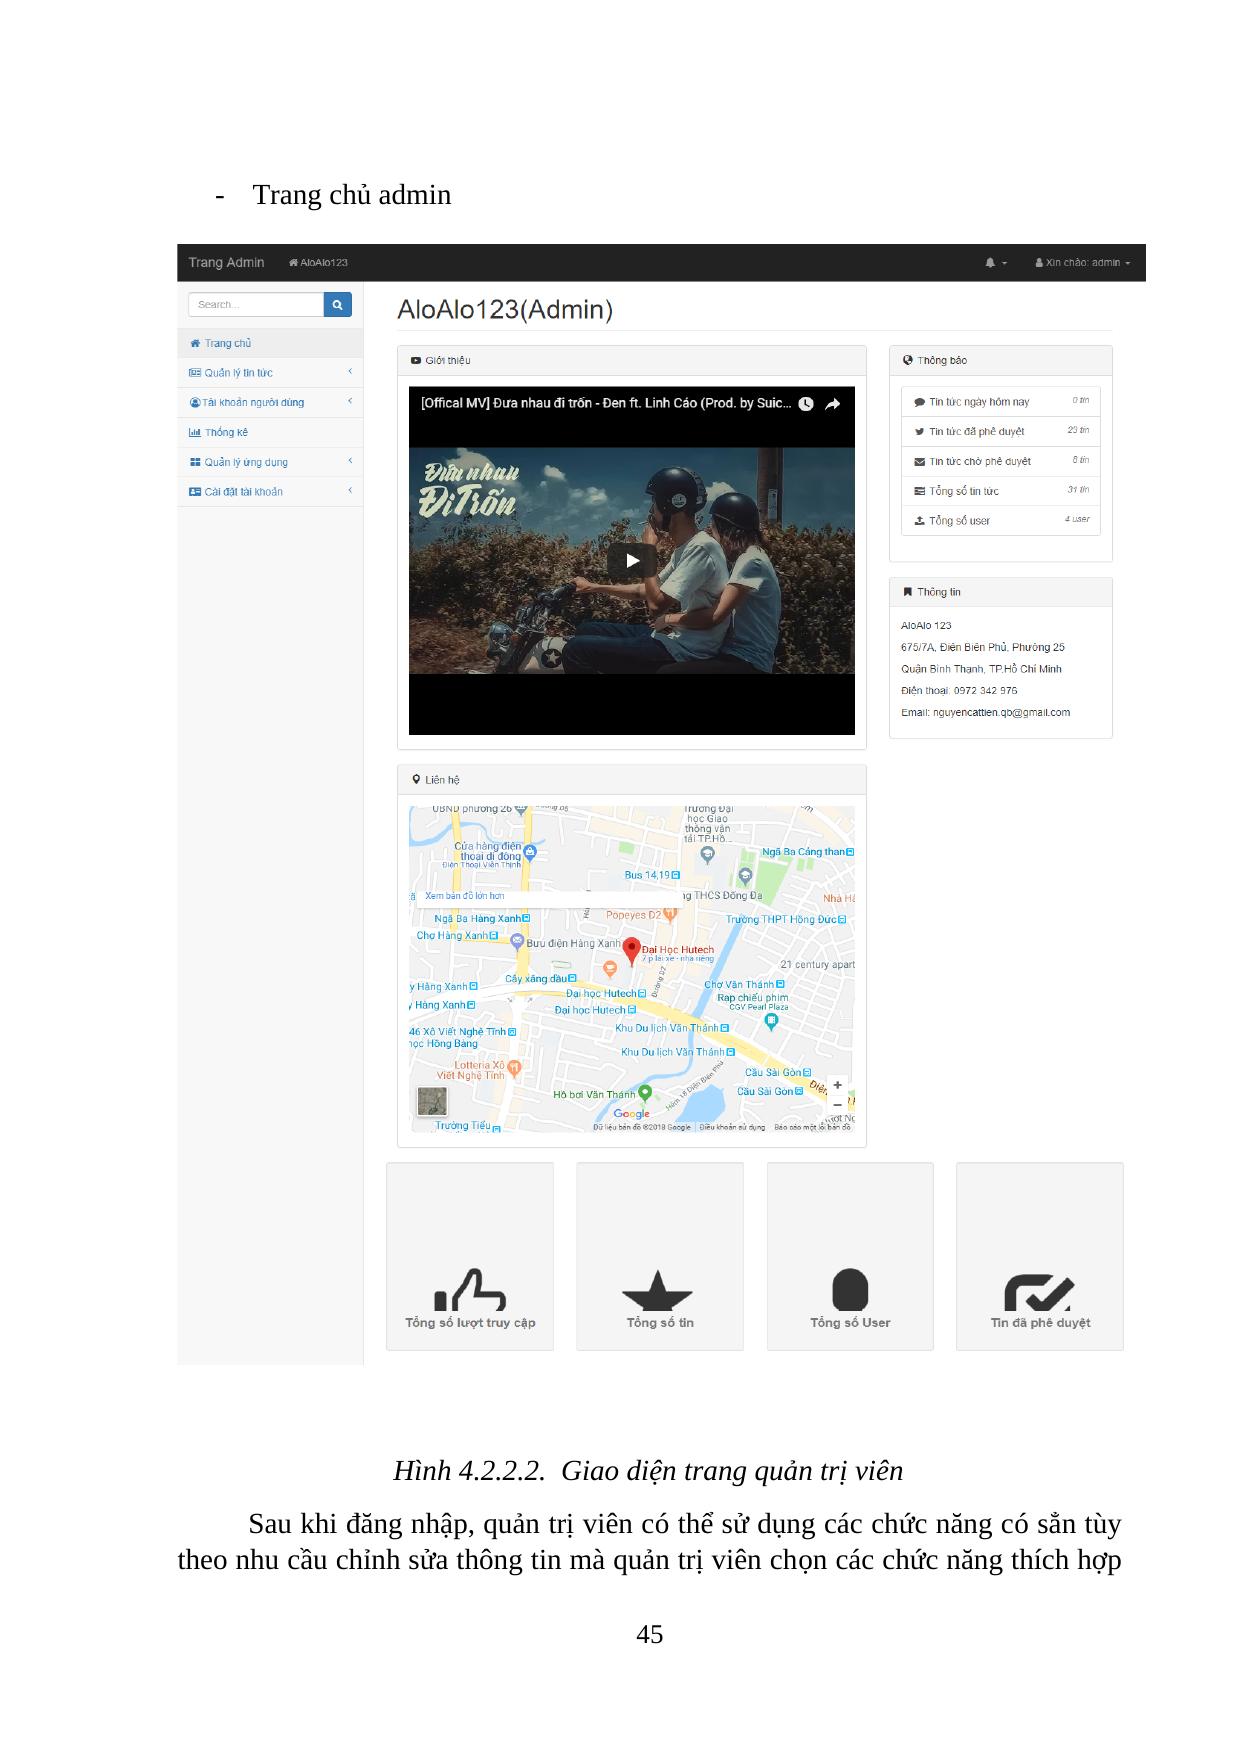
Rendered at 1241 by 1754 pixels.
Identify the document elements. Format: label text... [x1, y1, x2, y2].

list Trang chủ admin [215, 177, 1122, 211]
text Hình 4.2.2.2. Giao diện trang quản trị viên [177, 1453, 1122, 1487]
picture [177, 244, 1146, 1365]
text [177, 1506, 1122, 1576]
